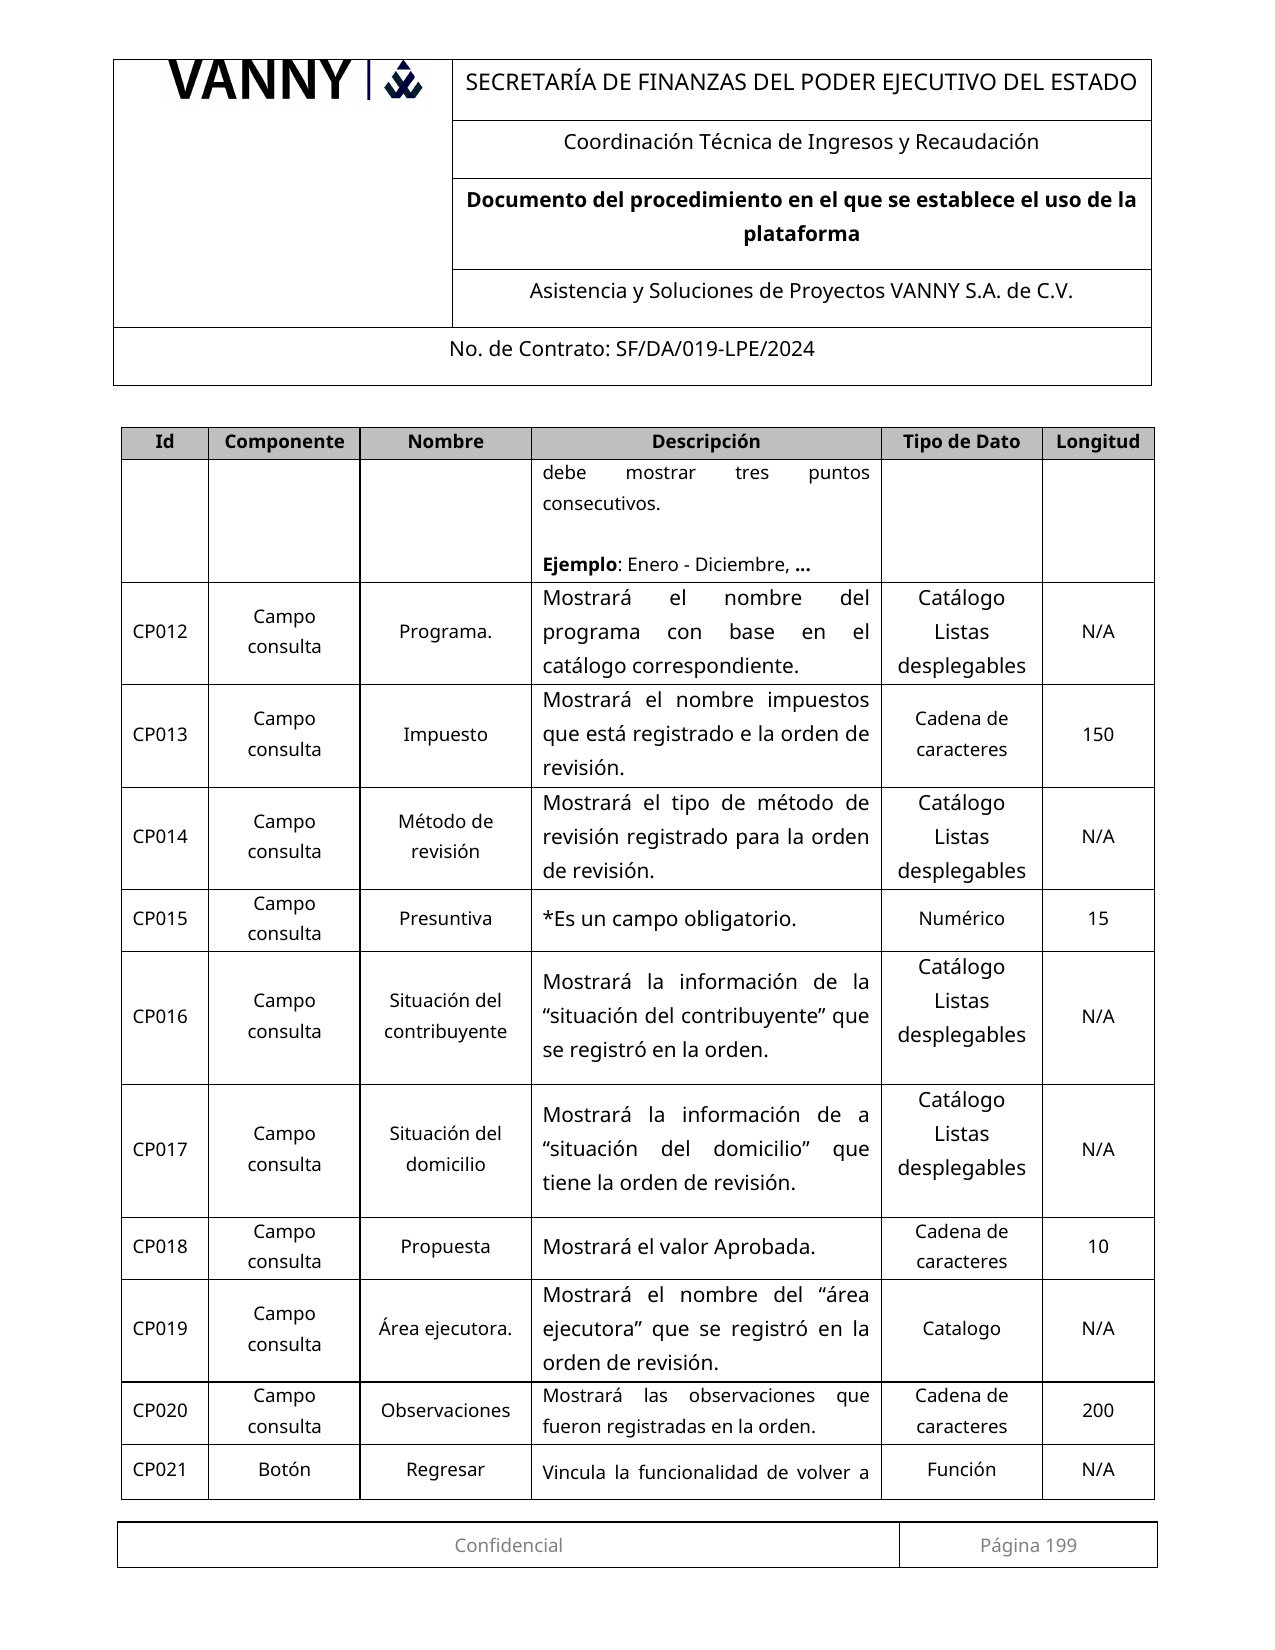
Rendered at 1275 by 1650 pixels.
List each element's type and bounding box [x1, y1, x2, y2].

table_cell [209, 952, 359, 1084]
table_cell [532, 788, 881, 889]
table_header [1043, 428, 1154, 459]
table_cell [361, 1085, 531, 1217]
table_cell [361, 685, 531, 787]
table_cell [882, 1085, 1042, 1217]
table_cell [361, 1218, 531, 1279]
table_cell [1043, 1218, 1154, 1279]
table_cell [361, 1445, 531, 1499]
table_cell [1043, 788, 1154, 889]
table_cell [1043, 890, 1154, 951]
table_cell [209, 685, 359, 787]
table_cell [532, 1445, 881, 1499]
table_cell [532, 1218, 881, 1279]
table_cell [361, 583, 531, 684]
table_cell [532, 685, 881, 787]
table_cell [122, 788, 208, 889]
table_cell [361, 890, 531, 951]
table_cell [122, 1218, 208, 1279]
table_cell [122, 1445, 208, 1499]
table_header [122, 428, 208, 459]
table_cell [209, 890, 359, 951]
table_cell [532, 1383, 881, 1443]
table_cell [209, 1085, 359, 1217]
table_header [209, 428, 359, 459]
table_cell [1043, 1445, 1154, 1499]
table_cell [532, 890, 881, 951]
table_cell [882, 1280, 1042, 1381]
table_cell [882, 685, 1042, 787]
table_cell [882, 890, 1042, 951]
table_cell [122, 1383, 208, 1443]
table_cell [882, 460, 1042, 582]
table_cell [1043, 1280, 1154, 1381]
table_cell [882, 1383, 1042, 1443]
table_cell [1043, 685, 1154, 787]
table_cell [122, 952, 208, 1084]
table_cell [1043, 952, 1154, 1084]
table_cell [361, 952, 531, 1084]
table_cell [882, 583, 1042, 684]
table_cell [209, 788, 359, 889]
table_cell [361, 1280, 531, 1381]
picture [160, 60, 428, 110]
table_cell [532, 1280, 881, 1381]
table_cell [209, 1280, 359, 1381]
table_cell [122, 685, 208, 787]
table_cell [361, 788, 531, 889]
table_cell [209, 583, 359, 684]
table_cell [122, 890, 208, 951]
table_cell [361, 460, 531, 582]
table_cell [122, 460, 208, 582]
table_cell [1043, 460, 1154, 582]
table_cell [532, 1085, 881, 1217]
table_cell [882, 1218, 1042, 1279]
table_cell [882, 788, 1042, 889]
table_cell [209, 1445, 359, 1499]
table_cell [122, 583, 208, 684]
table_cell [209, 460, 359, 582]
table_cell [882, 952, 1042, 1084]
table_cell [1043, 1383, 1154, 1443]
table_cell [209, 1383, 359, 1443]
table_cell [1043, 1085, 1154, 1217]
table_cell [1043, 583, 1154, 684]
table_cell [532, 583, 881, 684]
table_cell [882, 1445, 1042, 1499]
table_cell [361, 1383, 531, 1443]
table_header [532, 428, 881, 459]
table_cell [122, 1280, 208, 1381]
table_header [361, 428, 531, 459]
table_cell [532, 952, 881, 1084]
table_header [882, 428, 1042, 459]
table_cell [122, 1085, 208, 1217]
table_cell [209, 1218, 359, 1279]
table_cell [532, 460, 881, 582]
